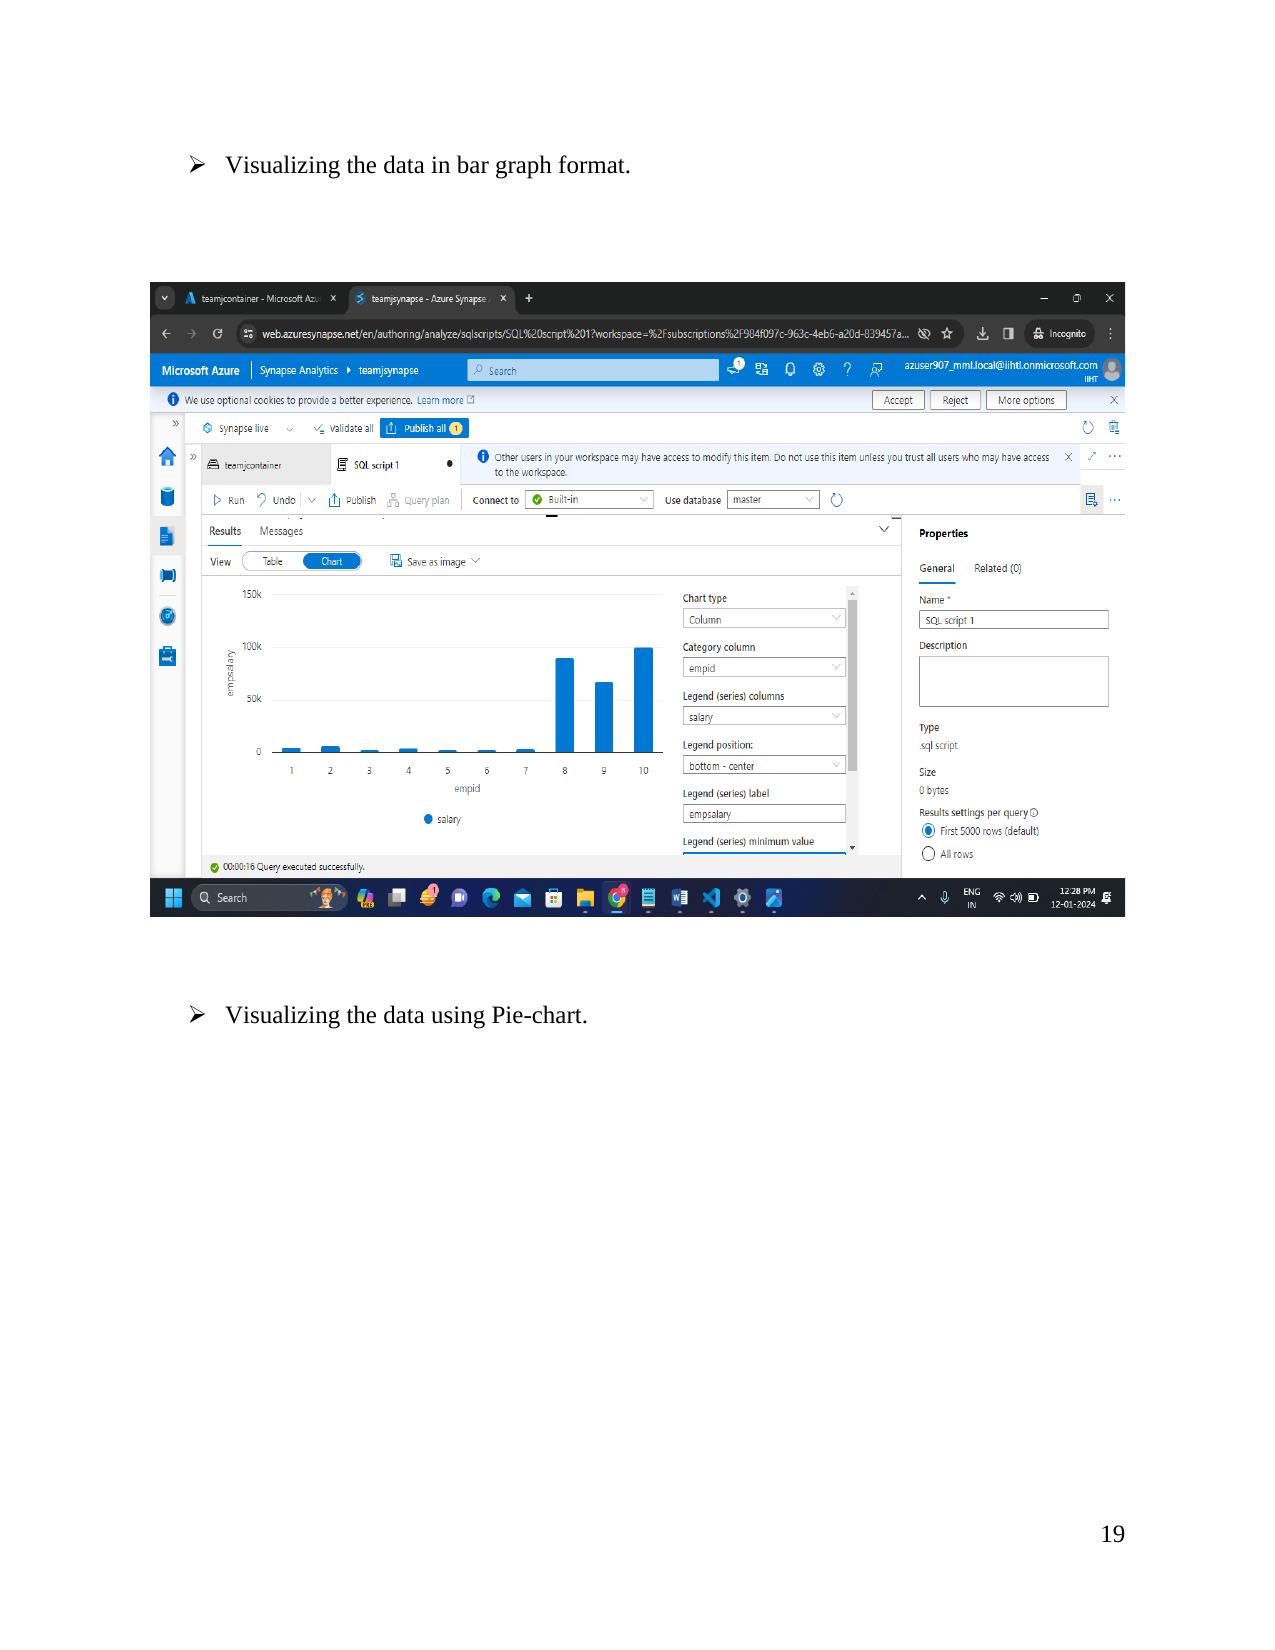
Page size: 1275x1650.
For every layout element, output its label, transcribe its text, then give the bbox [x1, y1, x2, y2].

list Visualizing the data using Pie-chart. [187, 1000, 1125, 1029]
list Visualizing the data in bar graph format. [187, 150, 1125, 179]
picture [150, 282, 1125, 917]
